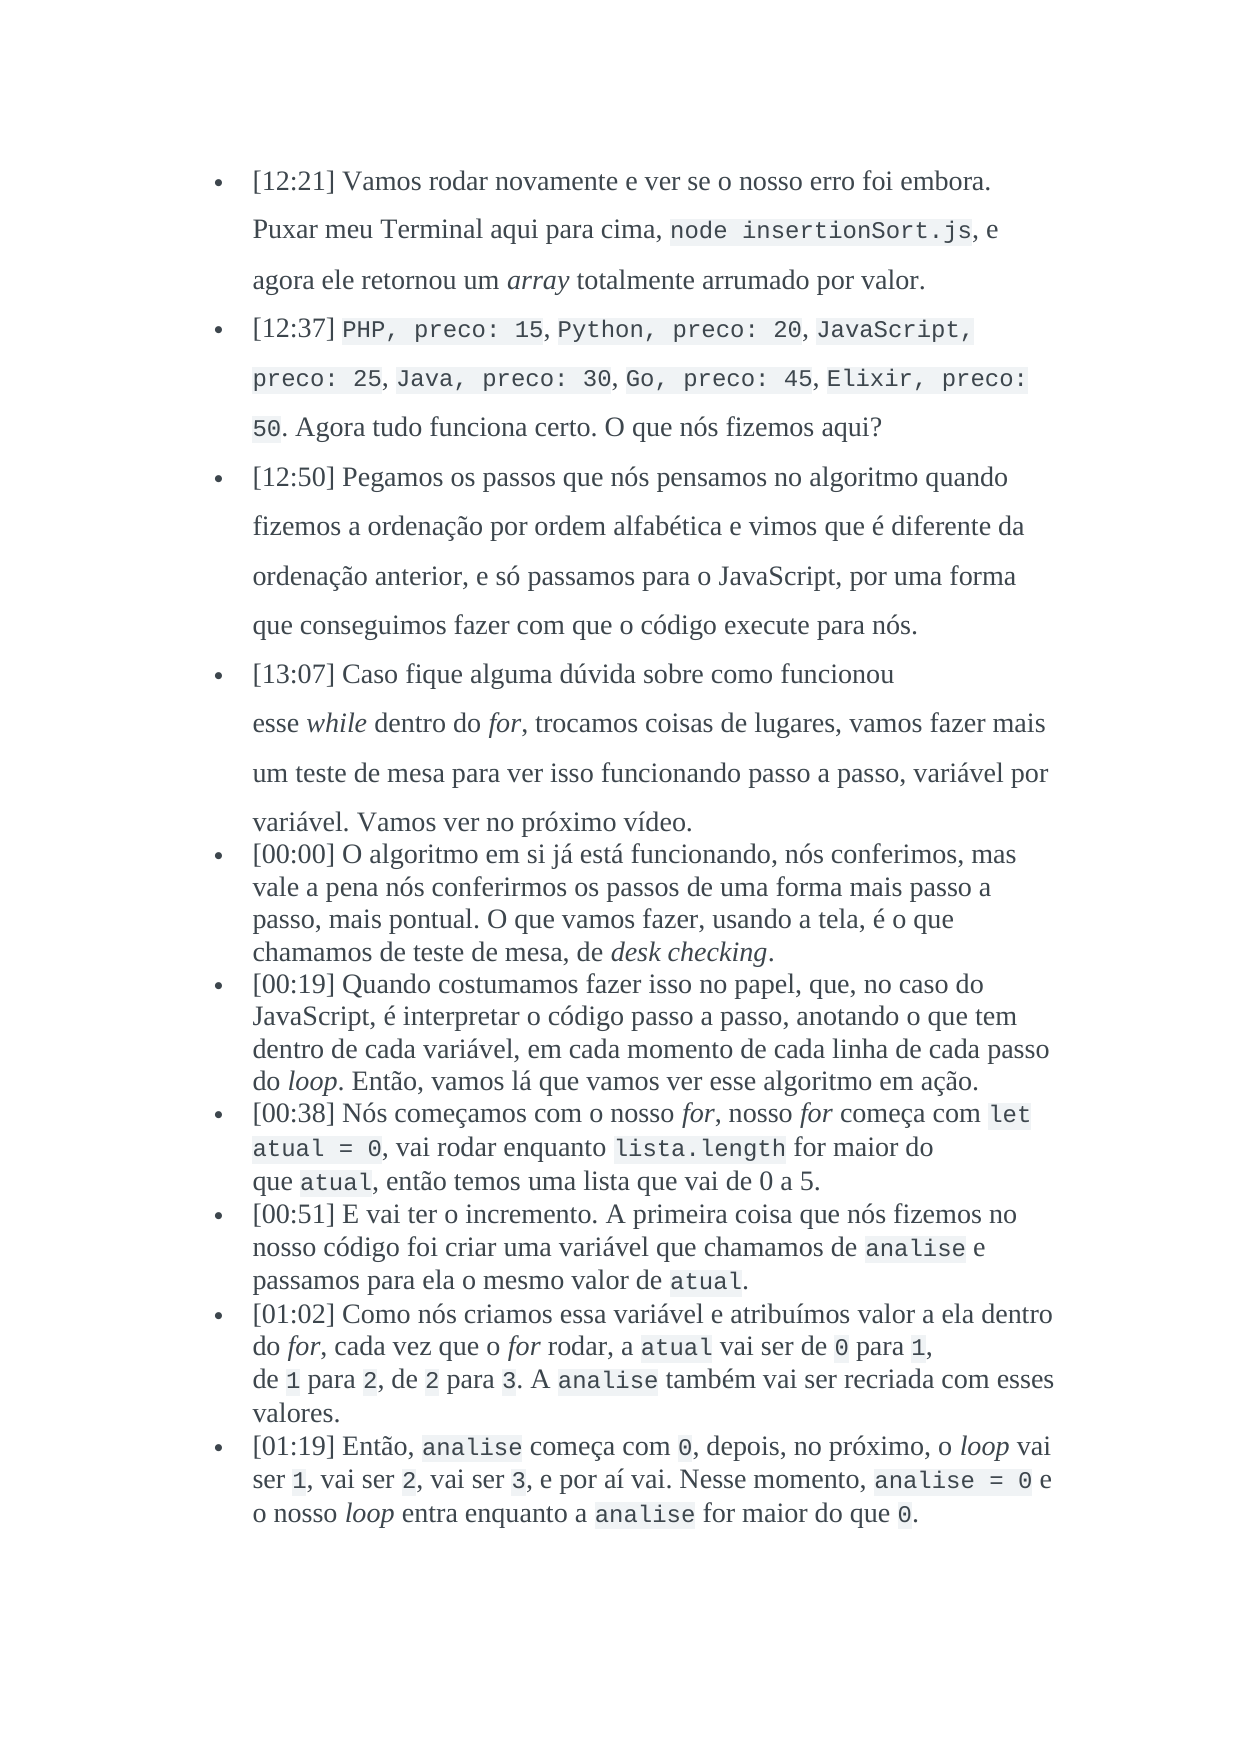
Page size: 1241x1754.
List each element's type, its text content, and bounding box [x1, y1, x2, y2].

list [01:19] Então, analise começa com 0, depois, no próximo, o loop vai ser 1, vai ser 2, vai ser 3, e por aí vai. Nesse momento, analise = 0 e o nosso loop entra enquanto a analise for maior do que 0. [215, 1428, 1063, 1529]
list [12:37] PHP, preco: 15, Python, preco: 20, JavaScript, preco: 25, Java, preco: 30, Go, preco: 45, Elixir, preco: 50. Agora tudo funciona certo. O que nós fizemos aqui? [215, 295, 1063, 443]
list [13:07] Caso fique alguma dúvida sobre como funcionou esse while dentro do for, trocamos coisas de lugares, vamos fazer mais um teste de mesa para ver isso funcionando passo a passo, variável por variável. Vamos ver no próximo vídeo. [215, 640, 1063, 837]
list [01:02] Como nós criamos essa variável e atribuímos valor a ela dentro do for, cada vez que o for rodar, a atual vai ser de 0 para 1, de 1 para 2, de 2 para 3. A analise também vai ser recriada com esses valores. [215, 1297, 1063, 1428]
list [00:00] O algoritmo em si já está funcionando, nós conferimos, mas vale a pena nós conferirmos os passos de uma forma mais passo a passo, mais pontual. O que vamos fazer, usando a tela, é o que chamamos de teste de mesa, de desk checking. [215, 837, 1063, 967]
list [00:51] E vai ter o incremento. A primeira coisa que nós fizemos no nosso código foi criar uma variável que chamamos de analise e passamos para ela o mesmo valor de atual. [215, 1197, 1063, 1297]
list [12:21] Vamos rodar novamente e ver se o nosso erro foi embora. Puxar meu Terminal aqui para cima, node insertionSort.js, e agora ele retornou um array totalmente arrumado por valor. [215, 148, 1063, 295]
list [00:38] Nós começamos com o nosso for, nosso for começa com let atual = 0, vai rodar enquanto lista.length for maior do que atual, então temos uma lista que vai de 0 a 5. [215, 1097, 1063, 1197]
list [12:50] Pegamos os passos que nós pensamos no algoritmo quando fizemos a ordenação por ordem alfabética e vimos que é diferente da ordenação anterior, e só passamos para o JavaScript, por uma forma que conseguimos fazer com que o código execute para nós. [215, 443, 1063, 640]
list [00:19] Quando costumamos fazer isso no papel, que, no caso do JavaScript, é interpretar o código passo a passo, anotando o que tem dentro de cada variável, em cada momento de cada linha de cada passo do loop. Então, vamos lá que vamos ver esse algoritmo em ação. [215, 967, 1063, 1097]
